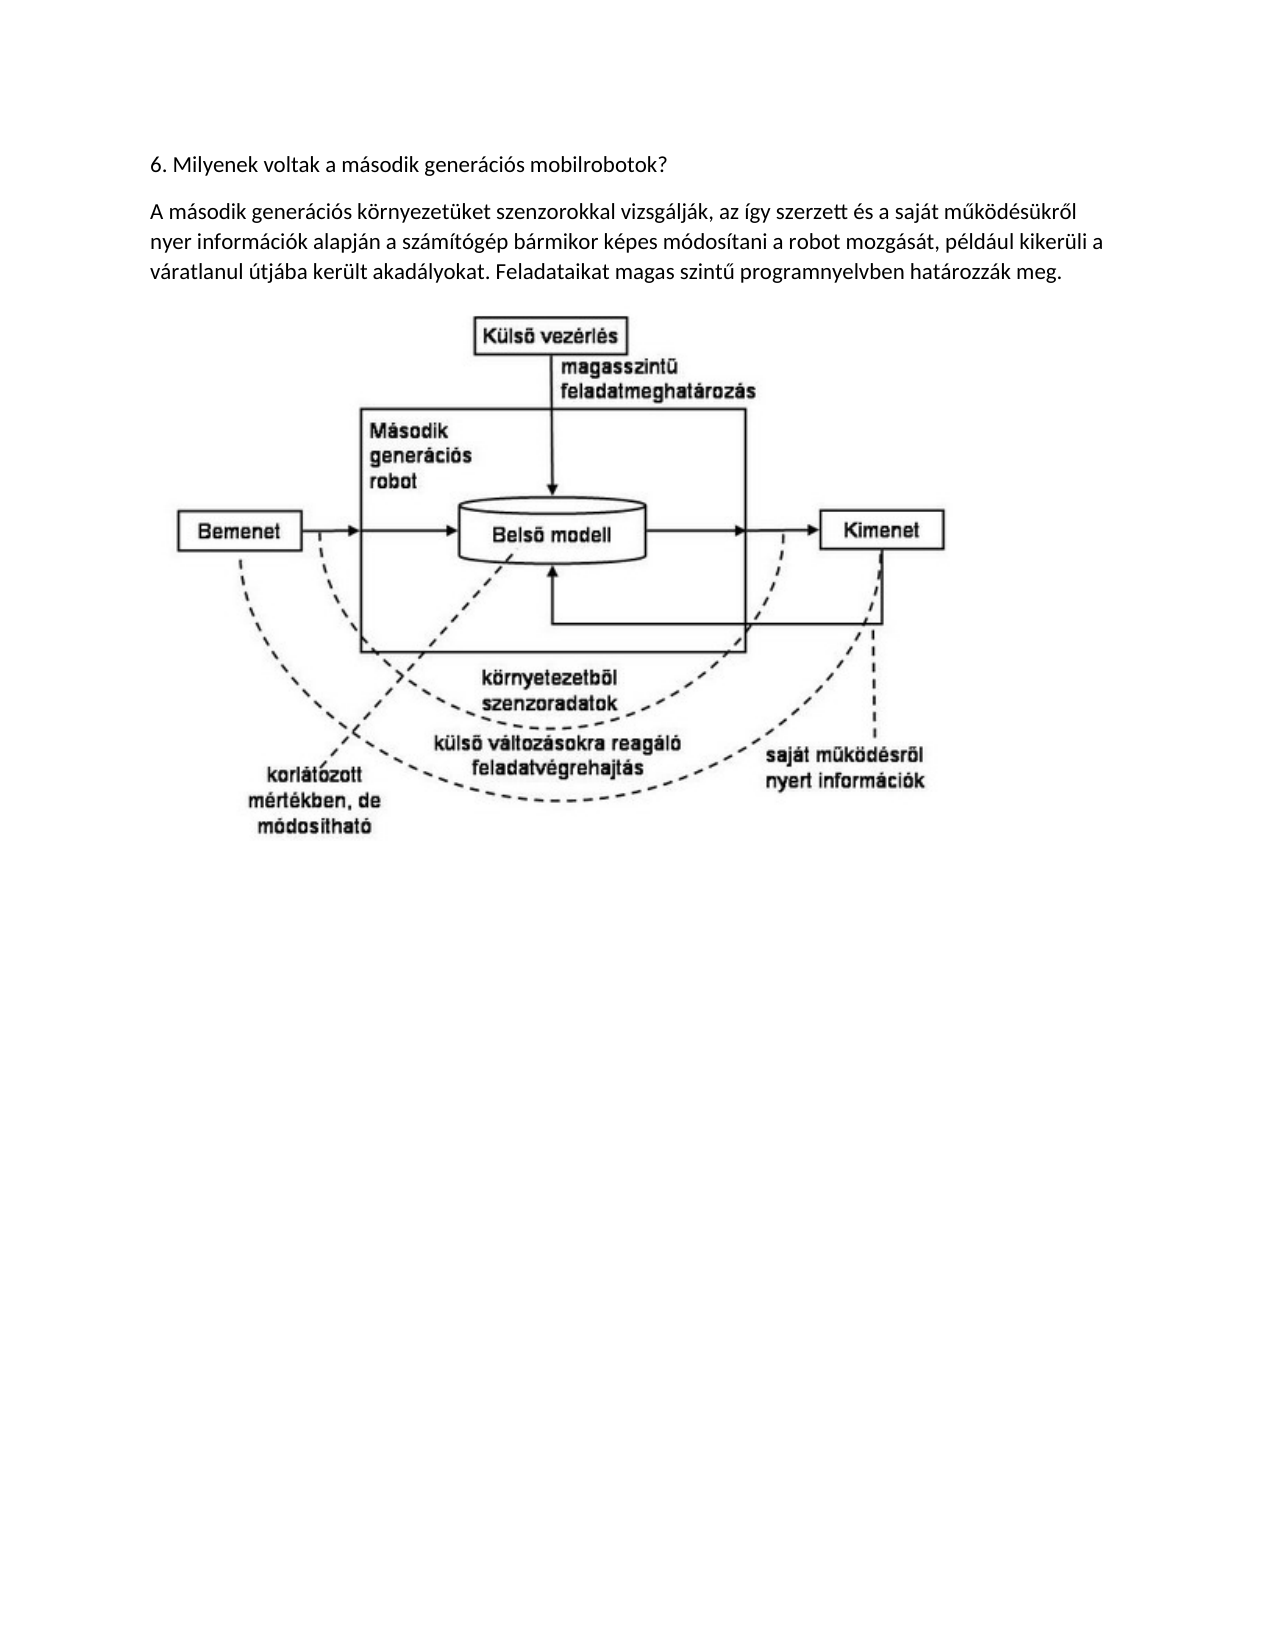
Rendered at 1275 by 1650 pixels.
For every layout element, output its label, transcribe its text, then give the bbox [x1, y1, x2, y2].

text A második generációs környezetüket szenzorokkal vizsgálják, az így szerzett és a saját működésükről nyer információk alapján a számítógép bármikor képes módosítani a robot mozgását, például kikerüli a váratlanul útjába került akadályokat. Feladataikat magas szintű programnyelvben határozzák meg. [150, 197, 1125, 285]
text 6. Milyenek voltak a második generációs mobilrobotok? [150, 150, 1125, 178]
